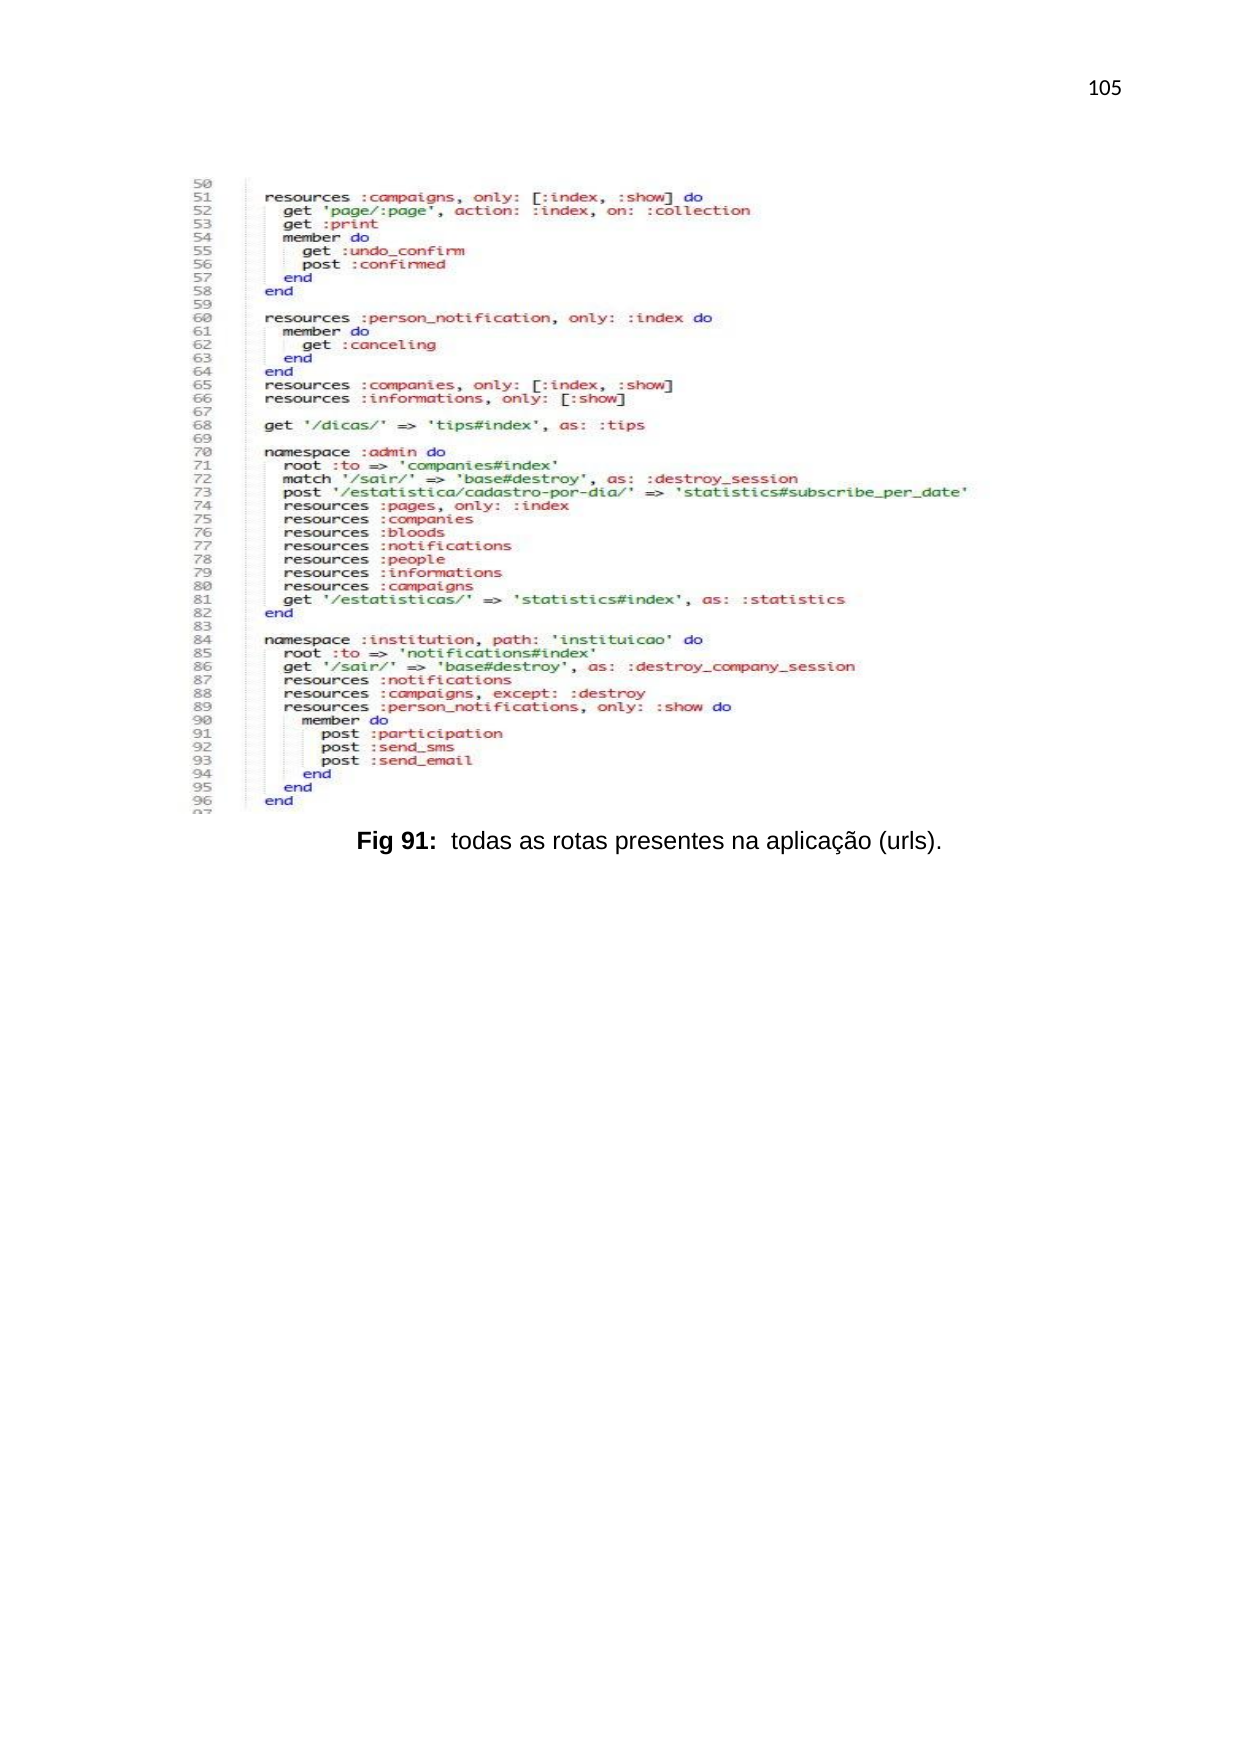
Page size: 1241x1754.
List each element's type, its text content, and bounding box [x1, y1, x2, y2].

text Fig 91: todas as rotas presentes na aplicação (urls). [177, 826, 1122, 855]
picture [177, 177, 1028, 814]
